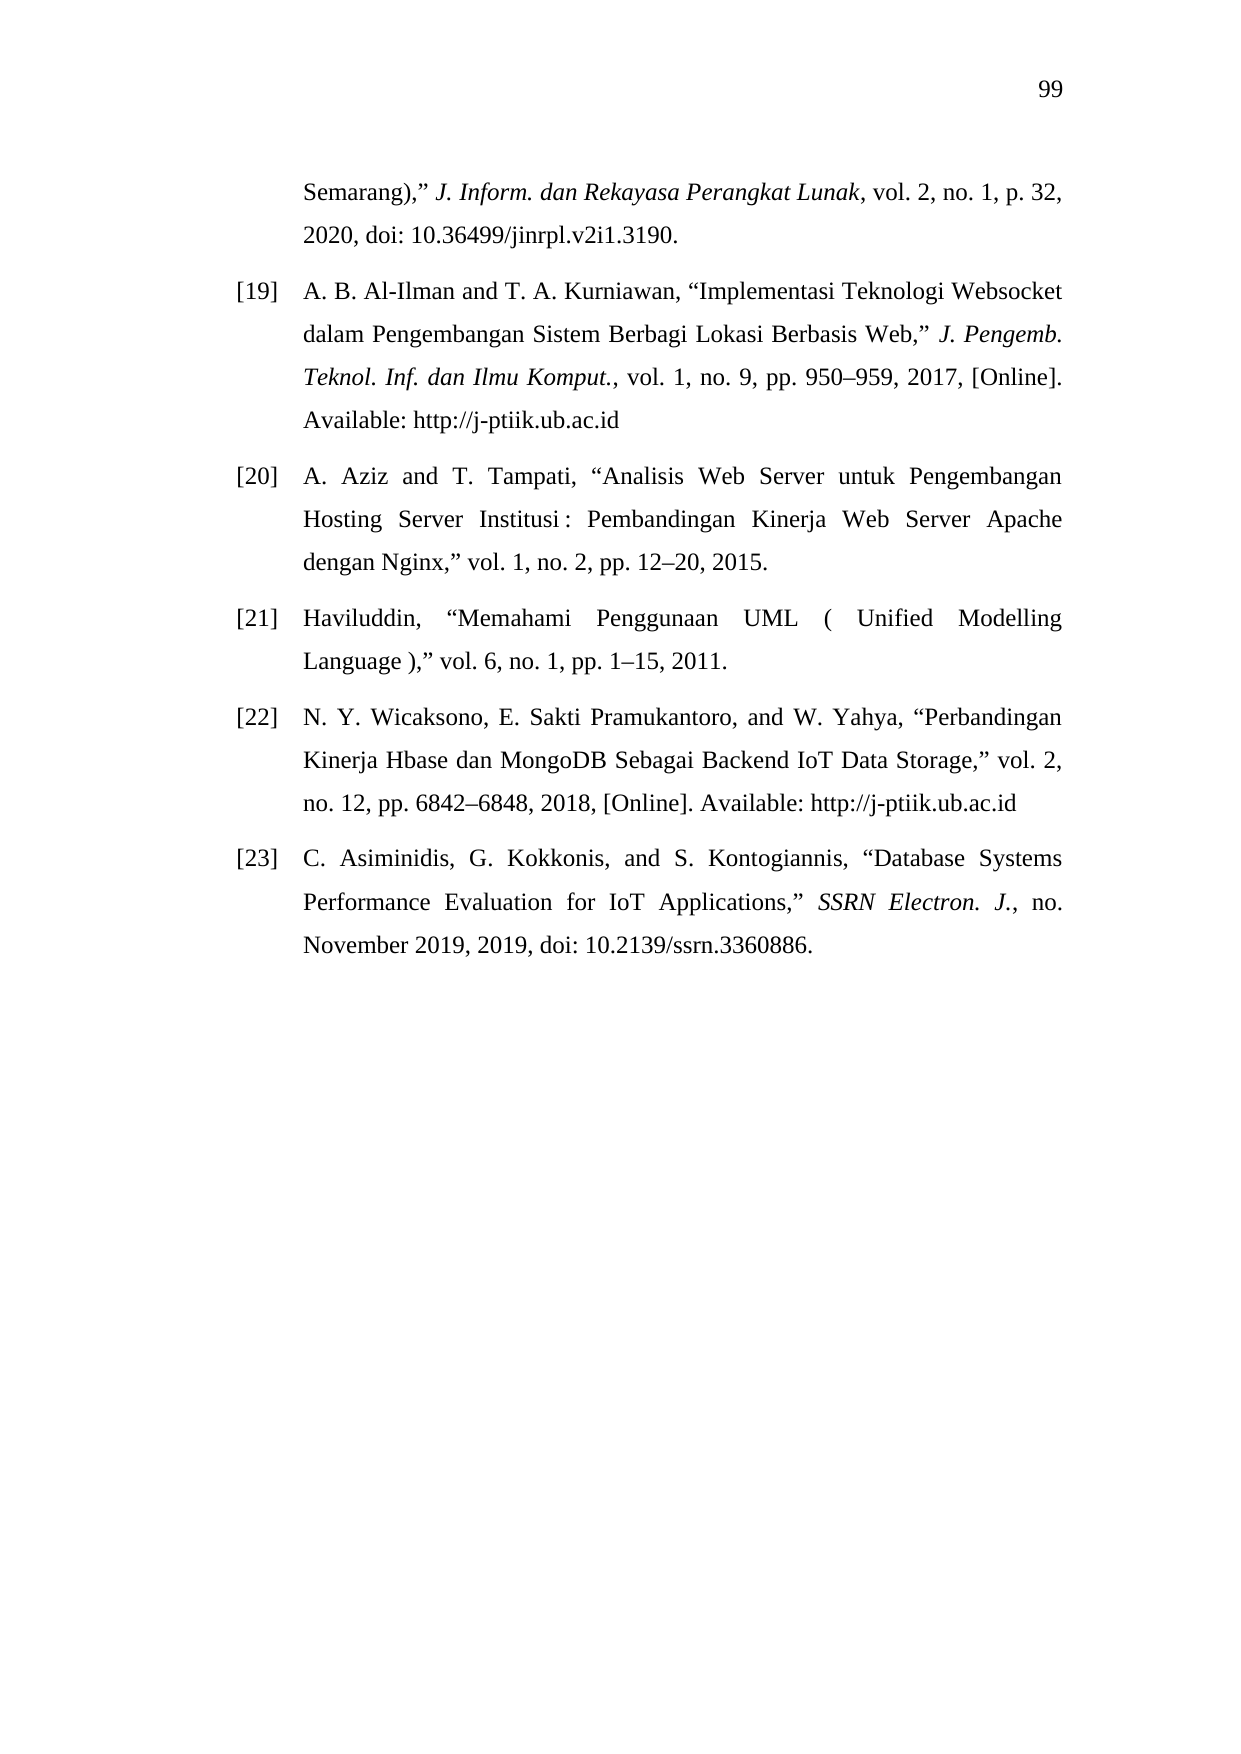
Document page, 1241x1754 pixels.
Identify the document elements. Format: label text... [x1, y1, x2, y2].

text [19] A. B. Al-Ilman and T. A. Kurniawan, “Implementasi Teknologi Websocket dalam Pengembangan Sistem Berbagi Lokasi Berbasis Web,” J. Pengemb. Teknol. Inf. dan Ilmu Komput., vol. 1, no. 9, pp. 950–959, 2017, [Online]. Available: http://j-ptiik.ub.ac.id [236, 276, 1063, 434]
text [236, 177, 1063, 249]
text [21] Haviluddin, “Memahami Penggunaan UML ( Unified Modelling Language ),” vol. 6, no. 1, pp. 1–15, 2011. [236, 603, 1063, 675]
text [20] A. Aziz and T. Tampati, “Analisis Web Server untuk Pengembangan Hosting Server Institusi : Pembandingan Kinerja Web Server Apache dengan Nginx,” vol. 1, no. 2, pp. 12–20, 2015. [236, 461, 1063, 576]
text [23] C. Asiminidis, G. Kokkonis, and S. Kontogiannis, “Database Systems Performance Evaluation for IoT Applications,” SSRN Electron. J., no. November 2019, 2019, doi: 10.2139/ssrn.3360886. [236, 843, 1063, 958]
text [22] N. Y. Wicaksono, E. Sakti Pramukantoro, and W. Yahya, “Perbandingan Kinerja Hbase dan MongoDB Sebagai Backend IoT Data Storage,” vol. 2, no. 12, pp. 6842–6848, 2018, [Online]. Available: http://j-ptiik.ub.ac.id [236, 702, 1063, 817]
